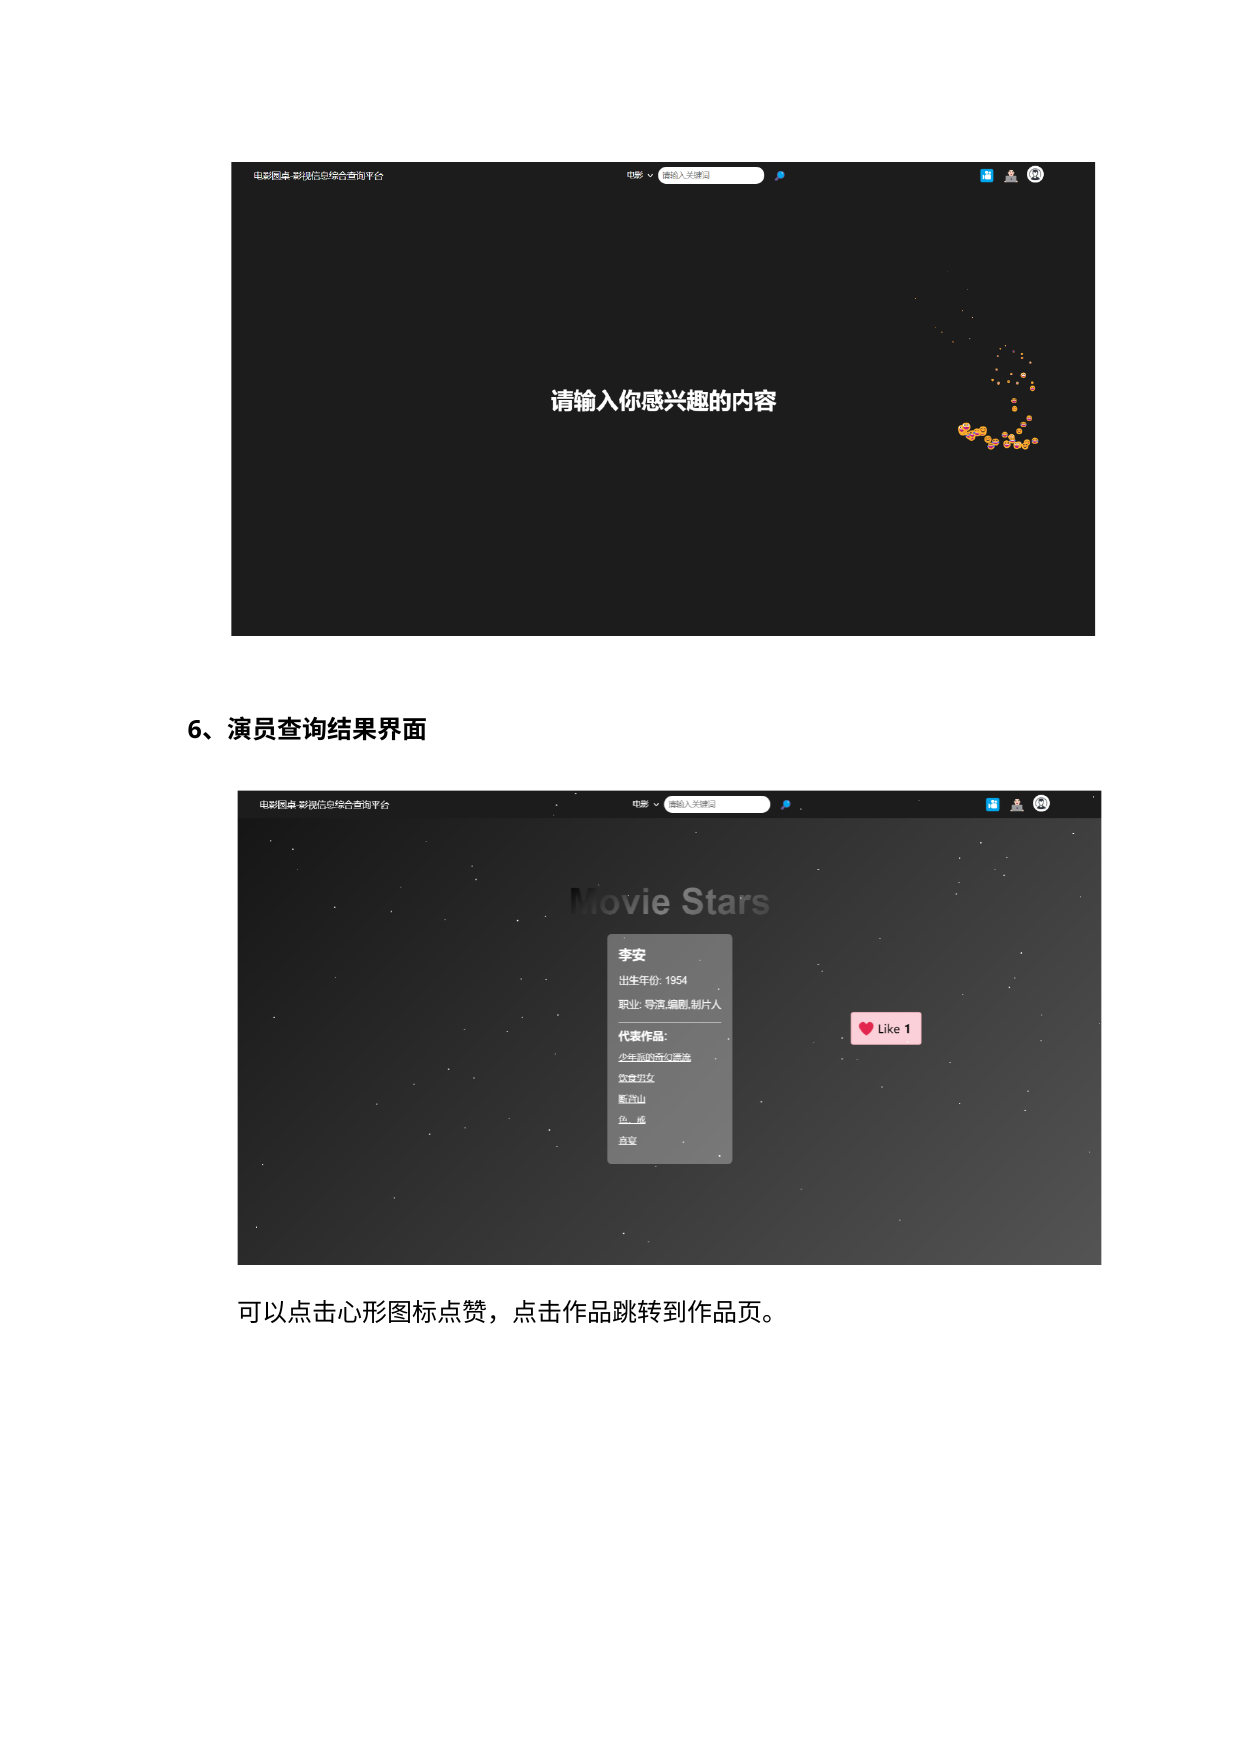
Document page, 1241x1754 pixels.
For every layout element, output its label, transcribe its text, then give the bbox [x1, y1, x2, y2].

subtitle 6、演员查询结果界面 [187, 696, 1053, 761]
picture [231, 162, 1096, 636]
picture [237, 790, 1102, 1265]
text 可以点击心形图标点赞，点击作品跳转到作品页。 [187, 1278, 1053, 1343]
